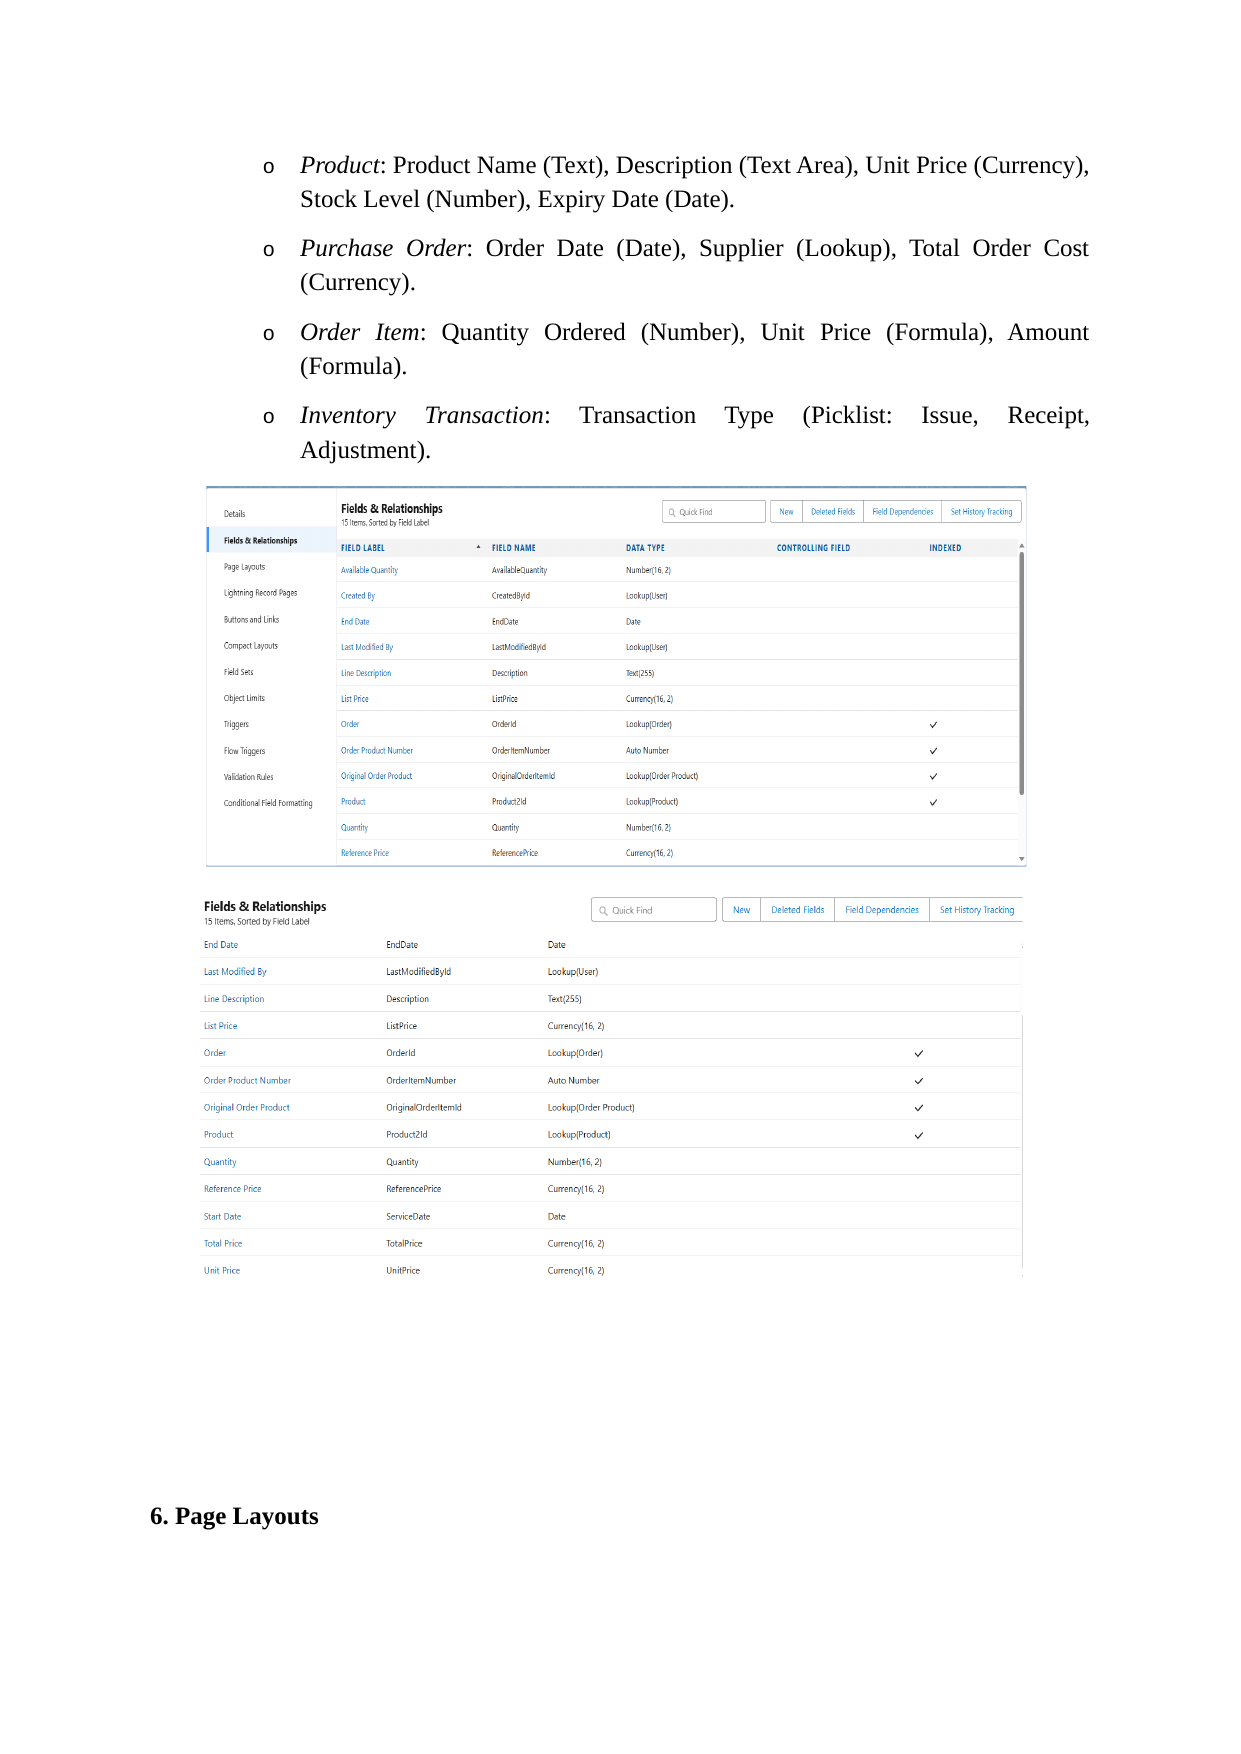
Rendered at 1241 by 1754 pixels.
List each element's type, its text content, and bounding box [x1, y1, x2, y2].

picture [206, 486, 1027, 867]
list Purchase Order: Order Date (Date), Supplier (Lookup), Total Order Cost (Currency). [262, 233, 1090, 296]
list Product: Product Name (Text), Description (Text Area), Unit Price (Currency), Stock Level (Number), Expiry Date (Date). [262, 150, 1090, 213]
list Order Item: Quantity Ordered (Number), Unit Price (Formula), Amount (Formula). [262, 317, 1090, 380]
list Inventory Transaction: Transaction Type (Picklist: Issue, Receipt, Adjustment). [262, 401, 1090, 465]
text 6. Page Layouts [150, 1501, 1090, 1529]
picture [200, 887, 1023, 1281]
